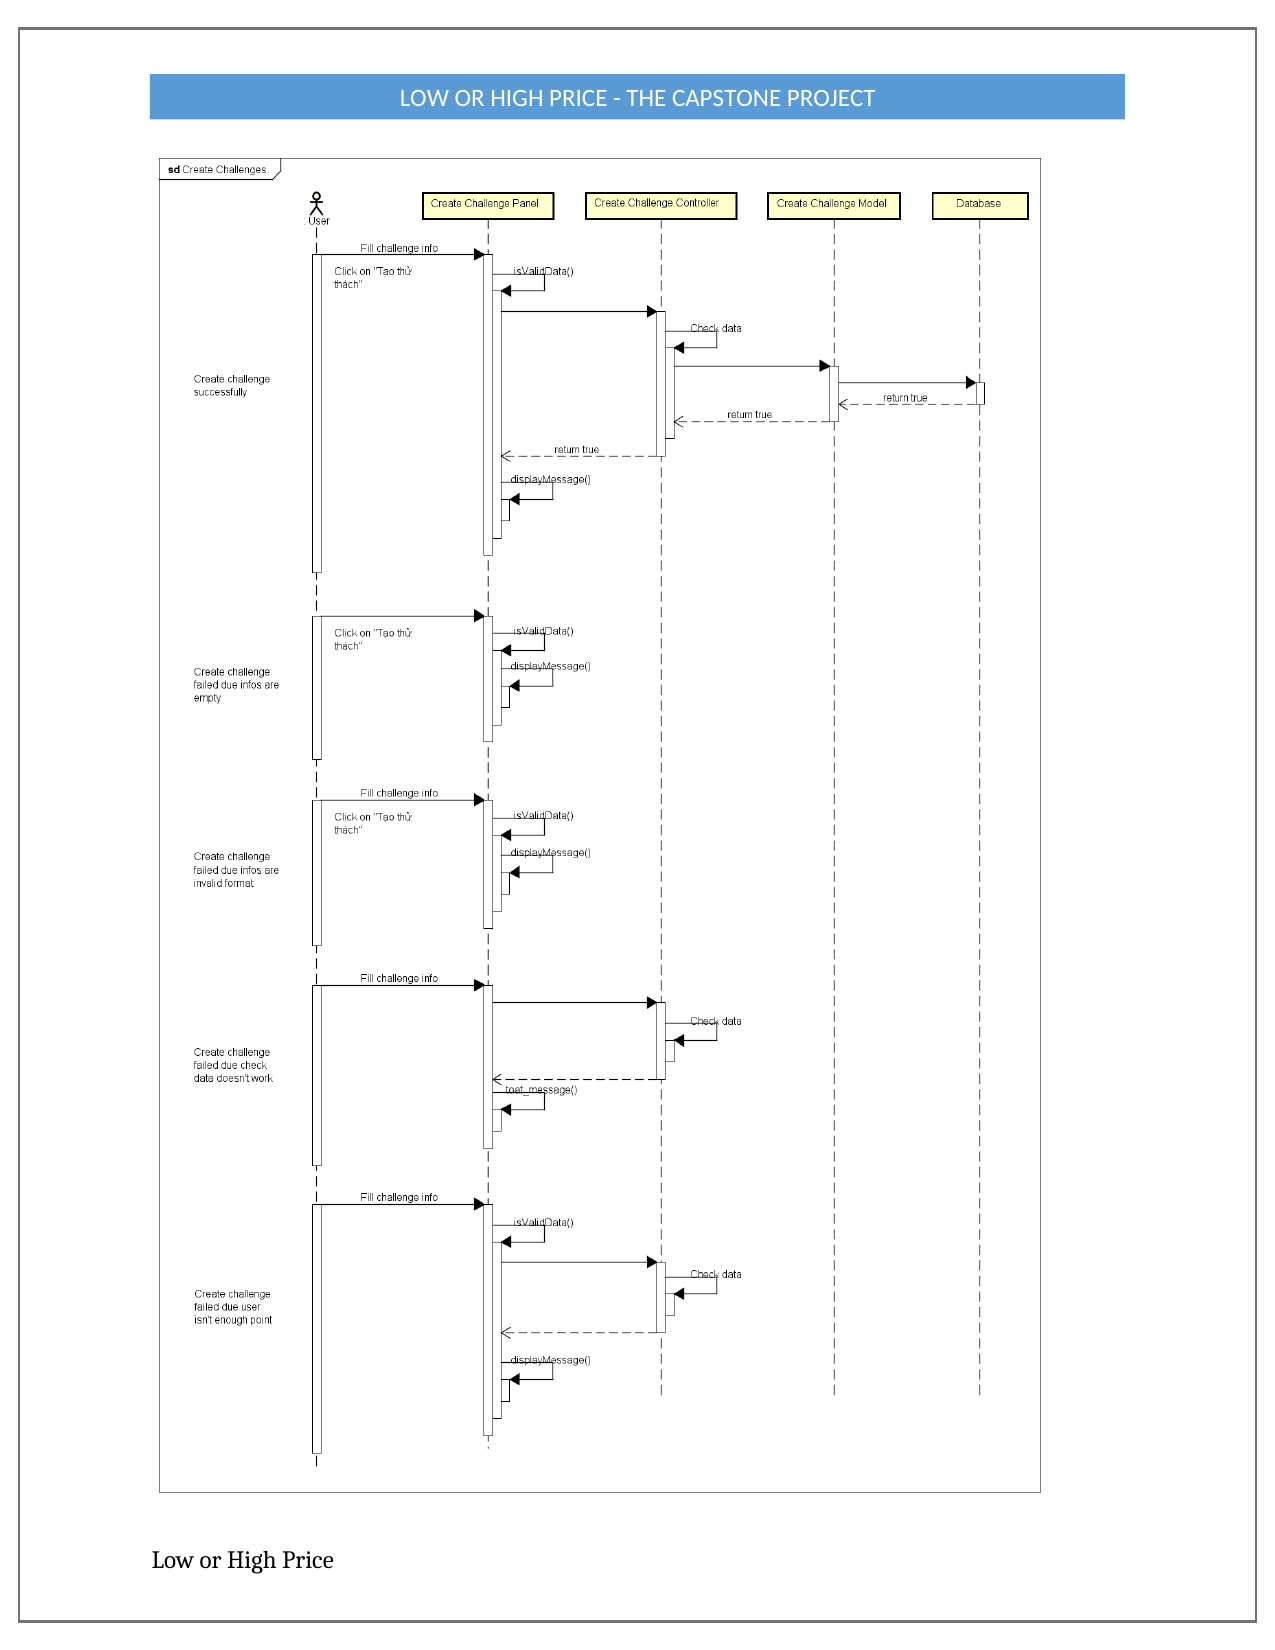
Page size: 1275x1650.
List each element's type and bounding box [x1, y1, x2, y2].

picture [150, 150, 1048, 1500]
